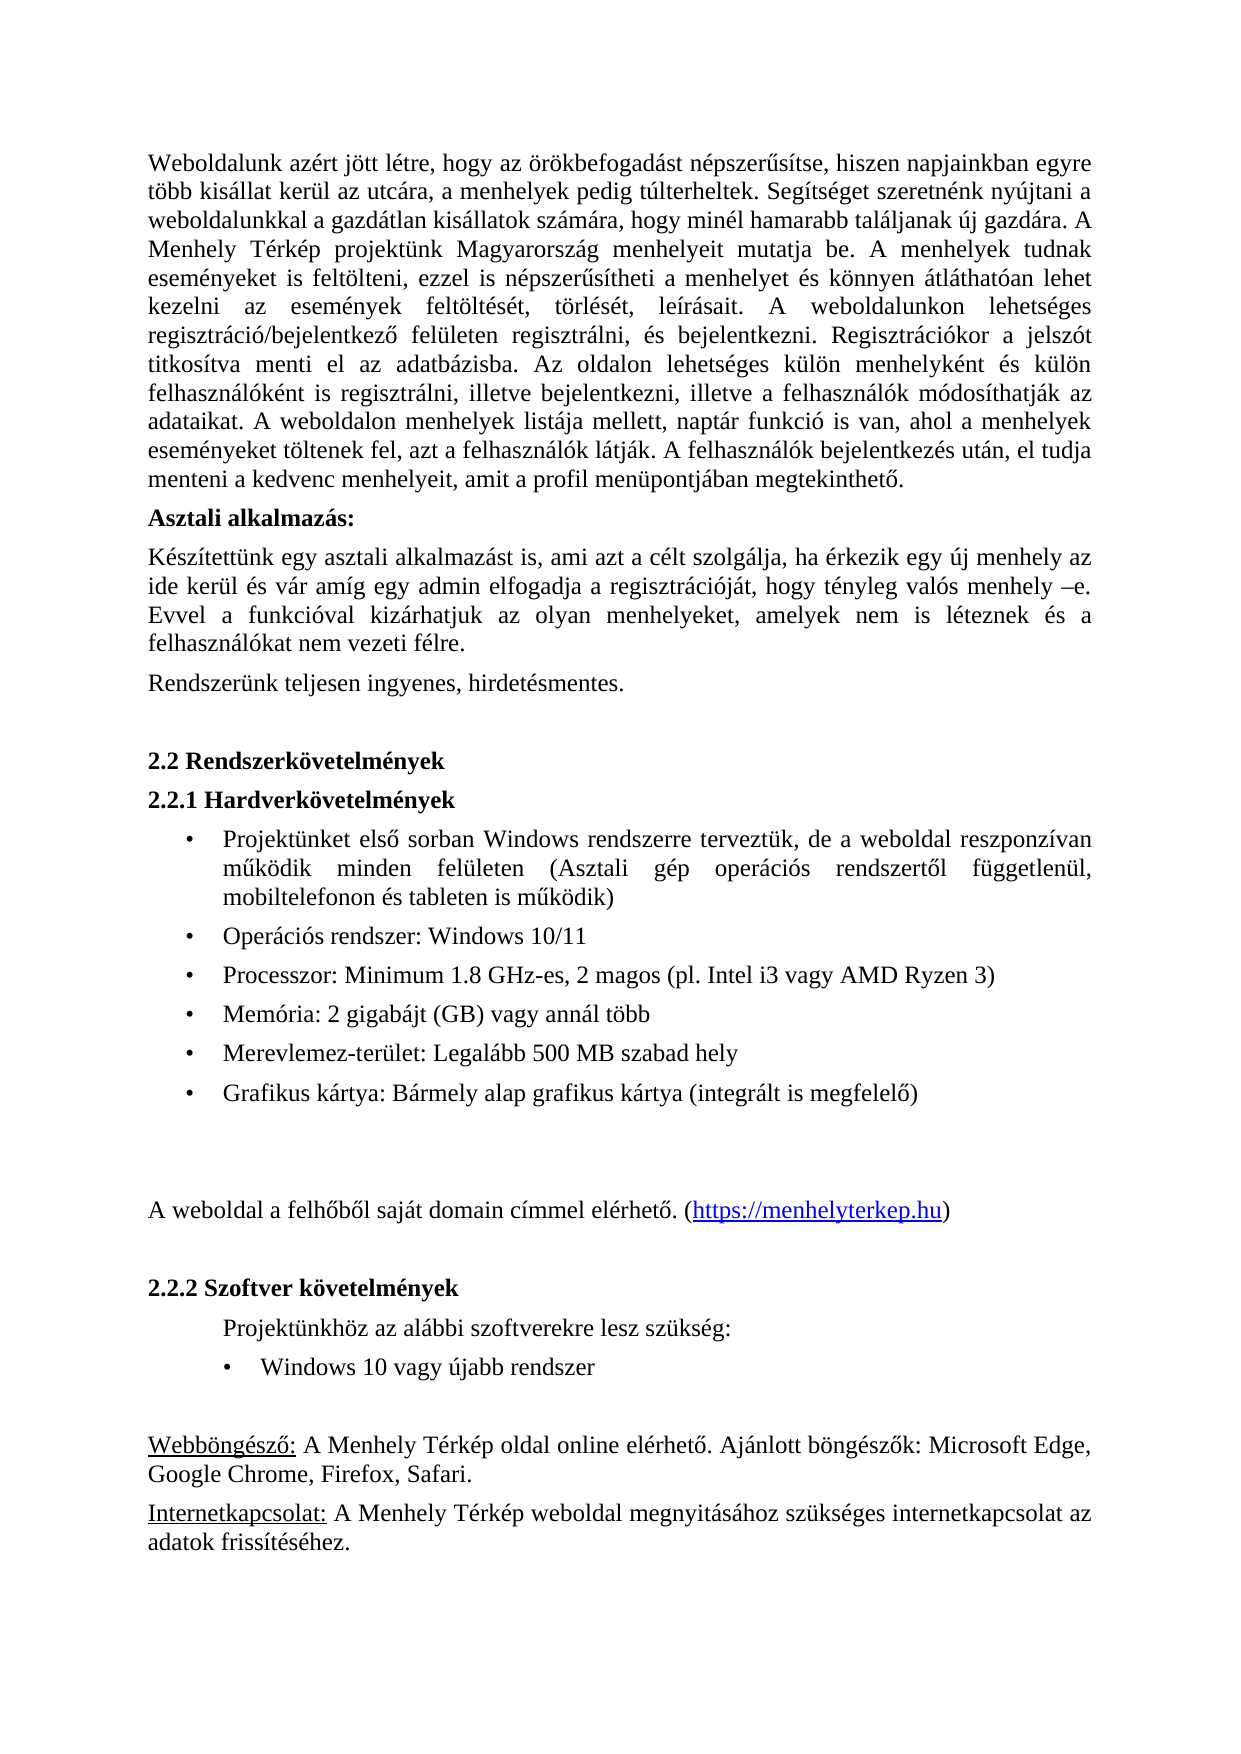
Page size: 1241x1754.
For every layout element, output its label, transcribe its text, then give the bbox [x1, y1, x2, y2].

list Windows 10 vagy újabb rendszer [223, 1352, 1093, 1381]
list Merevlemez-terület: Legalább 500 MB szabad hely [185, 1038, 1093, 1067]
text Internetkapcsolat: A Menhely Térkép weboldal megnyitásához szükséges internetkapcsolat az adatok frissítéséhez. [148, 1498, 1093, 1556]
text 2.2.1 Hardverkövetelmények [148, 785, 1093, 814]
list Grafikus kártya: Bármely alap grafikus kártya (integrált is megfelelő) [185, 1078, 1093, 1106]
list Memória: 2 gigabájt (GB) vagy annál több [185, 999, 1093, 1028]
text Asztali alkalmazás: [148, 503, 1093, 532]
list Processzor: Minimum 1.8 GHz-es, 2 magos (pl. Intel i3 vagy AMD Ryzen 3) [185, 960, 1093, 989]
list Projektünket első sorban Windows rendszerre terveztük, de a weboldal reszponzívan működik minden felületen (Asztali gép operációs rendszertől függetlenül, mobiltelefonon és tableten is működik) [185, 824, 1093, 911]
text 2.2 Rendszerkövetelmények [148, 746, 1093, 775]
text Készítettünk egy asztali alkalmazást is, ami azt a célt szolgálja, ha érkezik egy új menhely az ide kerül és vár amíg egy admin elfogadja a regisztrációját, hogy tényleg valós menhely –e. Evvel a funkcióval kizárhatjuk az olyan menhelyeket, amelyek nem is léteznek és a felhasználókat nem vezeti félre. [148, 542, 1093, 657]
text 2.2.2 Szoftver követelmények [148, 1273, 1093, 1302]
text Projektünkhöz az alábbi szoftverekre lesz szükség: [223, 1313, 1093, 1341]
list Operációs rendszer: Windows 10/11 [185, 921, 1093, 950]
text A weboldal a felhőből saját domain címmel elérhető. (https://menhelyterkep.hu) [148, 1195, 1093, 1224]
text Rendszerünk teljesen ingyenes, hirdetésmentes. [148, 668, 1093, 696]
text Webböngésző: A Menhely Térkép oldal online elérhető. Ajánlott böngészők: Microsoft Edge, Google Chrome, Firefox, Safari. [148, 1430, 1093, 1488]
text Weboldalunk azért jött létre, hogy az örökbefogadást népszerűsítse, hiszen napjainkban egyre több kisállat kerül az utcára, a menhelyek pedig túlterheltek. Segítséget szeretnénk nyújtani a weboldalunkkal a gazdátlan kisállatok számára, hogy minél hamarabb találjanak új gazdára. A Menhely Térkép projektünk Magyarország menhelyeit mutatja be. A menhelyek tudnak eseményeket is feltölteni, ezzel is népszerűsítheti a menhelyet és könnyen átláthatóan lehet kezelni az események feltöltését, törlését, leírásait. A weboldalunkon lehetséges regisztráció/bejelentkező felületen regisztrálni, és bejelentkezni. Regisztrációkor a jelszót titkosítva menti el az adatbázisba. Az oldalon lehetséges külön menhelyként és külön felhasználóként is regisztrálni, illetve bejelentkezni, illetve a felhasználók módosíthatják az adataikat. A weboldalon menhelyek listája mellett, naptár funkció is van, ahol a menhelyek eseményeket töltenek fel, azt a felhasználók látják. A felhasználók bejelentkezés után, el tudja menteni a kedvenc menhelyeit, amit a profil menüpontjában megtekinthető. [148, 148, 1093, 493]
